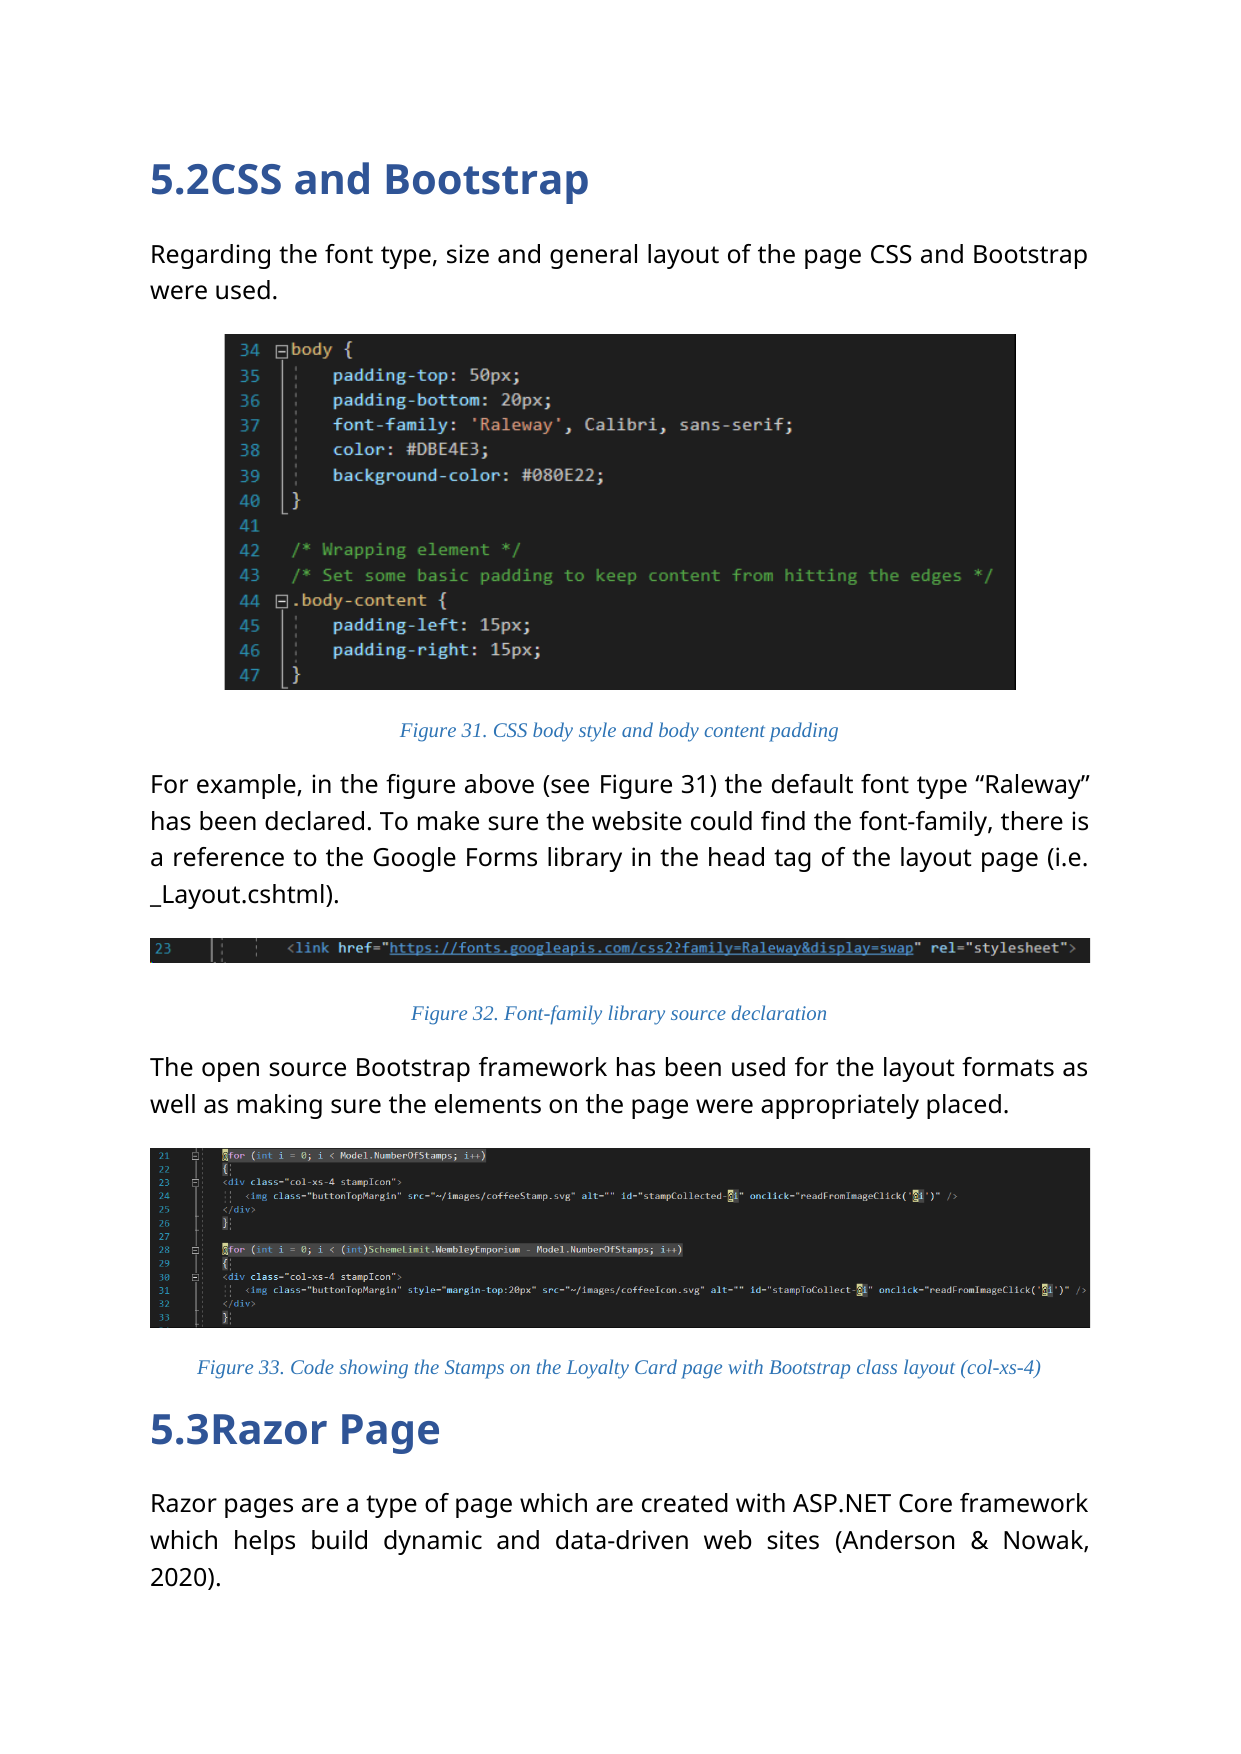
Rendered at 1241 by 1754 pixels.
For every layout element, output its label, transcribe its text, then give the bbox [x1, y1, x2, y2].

text Razor pages are a type of page which are created with ASP.NET Core framework which helps build dynamic and data-driven web sites . [150, 1486, 1090, 1594]
text For example, in the figure above (see Figure 31) the default font type “Raleway” has been declared. To make sure the website could find the font-family, there is a reference to the Google Forms library in the head tag of the layout page (i.e. _Layout.cshtml). [150, 767, 1090, 911]
text The open source Bootstrap framework has been used for the layout formats as well as making sure the elements on the page were appropriately placed. [150, 1049, 1090, 1120]
picture [224, 334, 1016, 690]
picture [150, 938, 1091, 963]
picture [150, 1148, 1091, 1328]
subtitle Razor Page [150, 1400, 1090, 1457]
text Regarding the font type, size and general layout of the page CSS and Bootstrap were used. [150, 236, 1090, 307]
subtitle CSS and Bootstrap [150, 150, 1090, 207]
